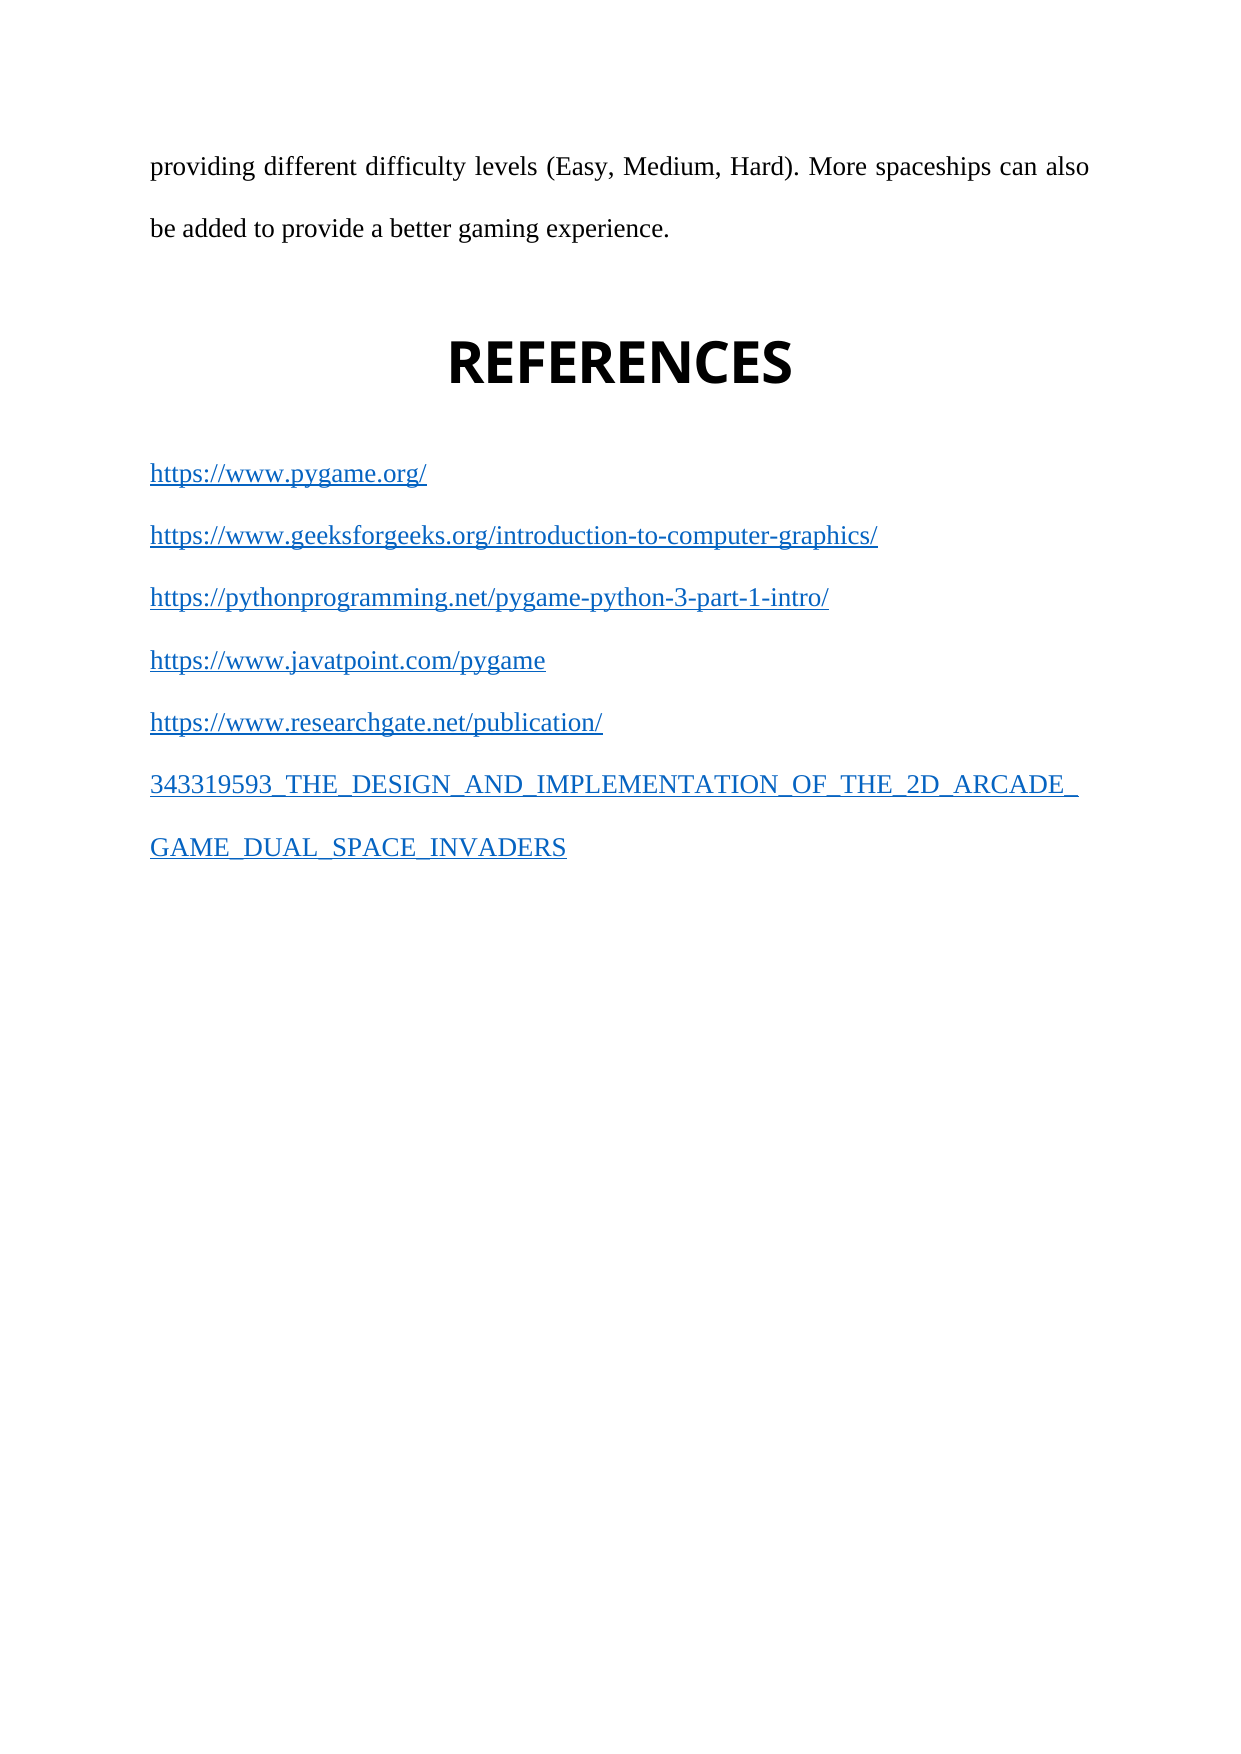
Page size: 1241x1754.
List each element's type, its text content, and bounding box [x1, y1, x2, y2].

text https://pythonprogramming.net/pygame-python-3-part-1-intro/ [150, 582, 1090, 613]
text https://www.pygame.org/ [150, 457, 1090, 488]
text https://www.geeksforgeeks.org/introduction-to-computer-graphics/ [150, 519, 1090, 550]
title REFERENCES [150, 321, 1090, 401]
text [150, 150, 1090, 243]
text https://www.javatpoint.com/pygame [150, 644, 1090, 675]
text https://www.researchgate.net/publication/343319593_THE_DESIGN_AND_IMPLEMENTATION_OF_THE_2D_ARCADE_GAME_DUAL_SPACE_INVADERS [150, 706, 1090, 862]
